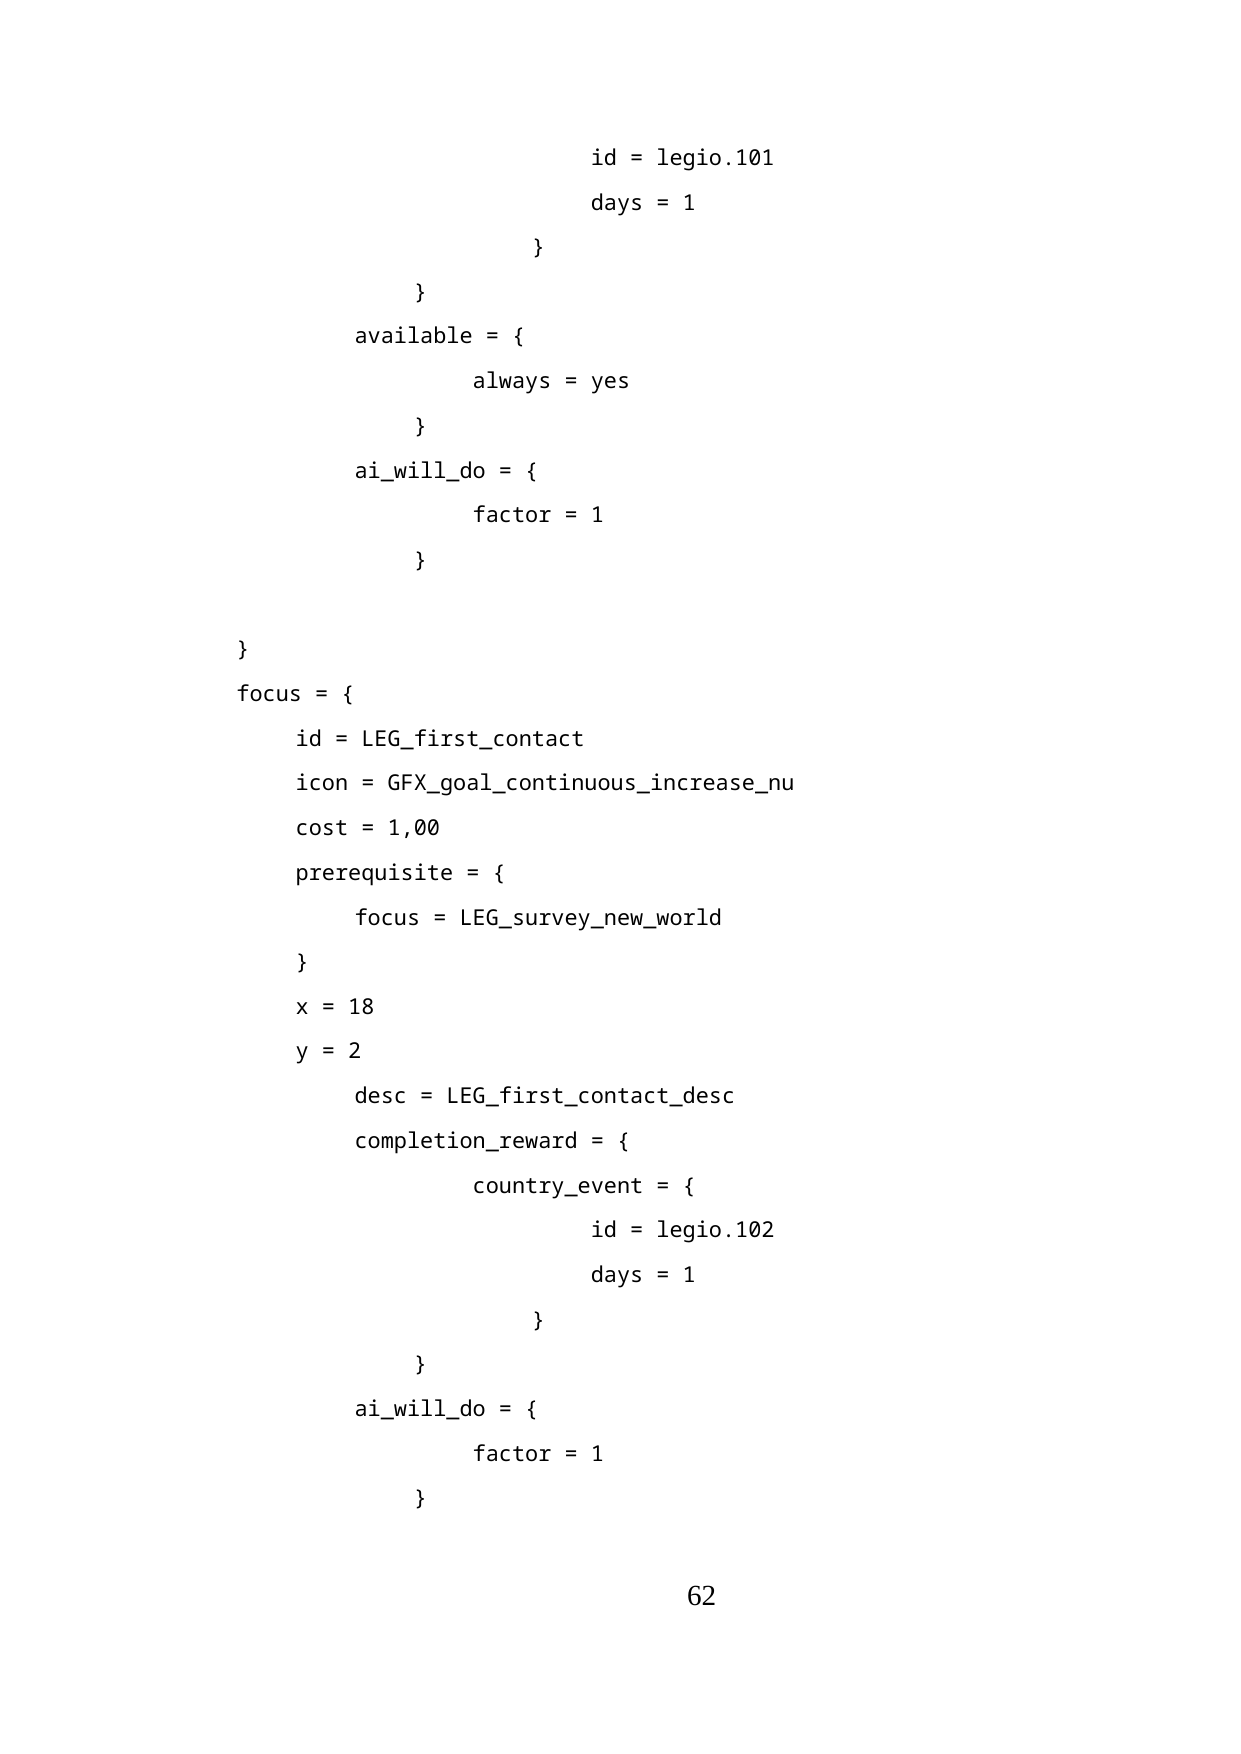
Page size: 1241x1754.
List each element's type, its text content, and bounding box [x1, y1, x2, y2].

text always = yes [177, 365, 1152, 395]
text factor = 1 [177, 499, 1152, 529]
text completion_reward = { [177, 1125, 1152, 1155]
text focus = { [177, 678, 1152, 708]
text icon = GFX_goal_continuous_increase_nu [177, 767, 1152, 797]
text } [177, 946, 1152, 976]
text country_event = { [177, 1169, 1152, 1199]
text prerequisite = { [177, 857, 1152, 887]
text } [177, 410, 1152, 440]
text id = LEG_first_contact [177, 723, 1152, 752]
text id = legio.101 [177, 142, 1152, 172]
text cost = 1,00 [177, 812, 1152, 842]
text } [177, 1348, 1152, 1378]
text } [177, 1482, 1152, 1512]
text } [177, 276, 1152, 306]
text available = { [177, 321, 1152, 350]
text factor = 1 [177, 1438, 1152, 1467]
text days = 1 [177, 186, 1152, 216]
text } [177, 544, 1152, 574]
text } [177, 231, 1152, 261]
text x = 18 [177, 991, 1152, 1021]
text } [177, 1304, 1152, 1333]
text focus = LEG_survey_new_world [177, 901, 1152, 931]
text days = 1 [177, 1259, 1152, 1289]
text y = 2 [177, 1036, 1152, 1065]
text } [177, 633, 1152, 663]
text ai_will_do = { [177, 1393, 1152, 1423]
text desc = LEG_first_contact_desc [177, 1080, 1152, 1110]
text ai_will_do = { [177, 454, 1152, 484]
text id = legio.102 [177, 1214, 1152, 1244]
